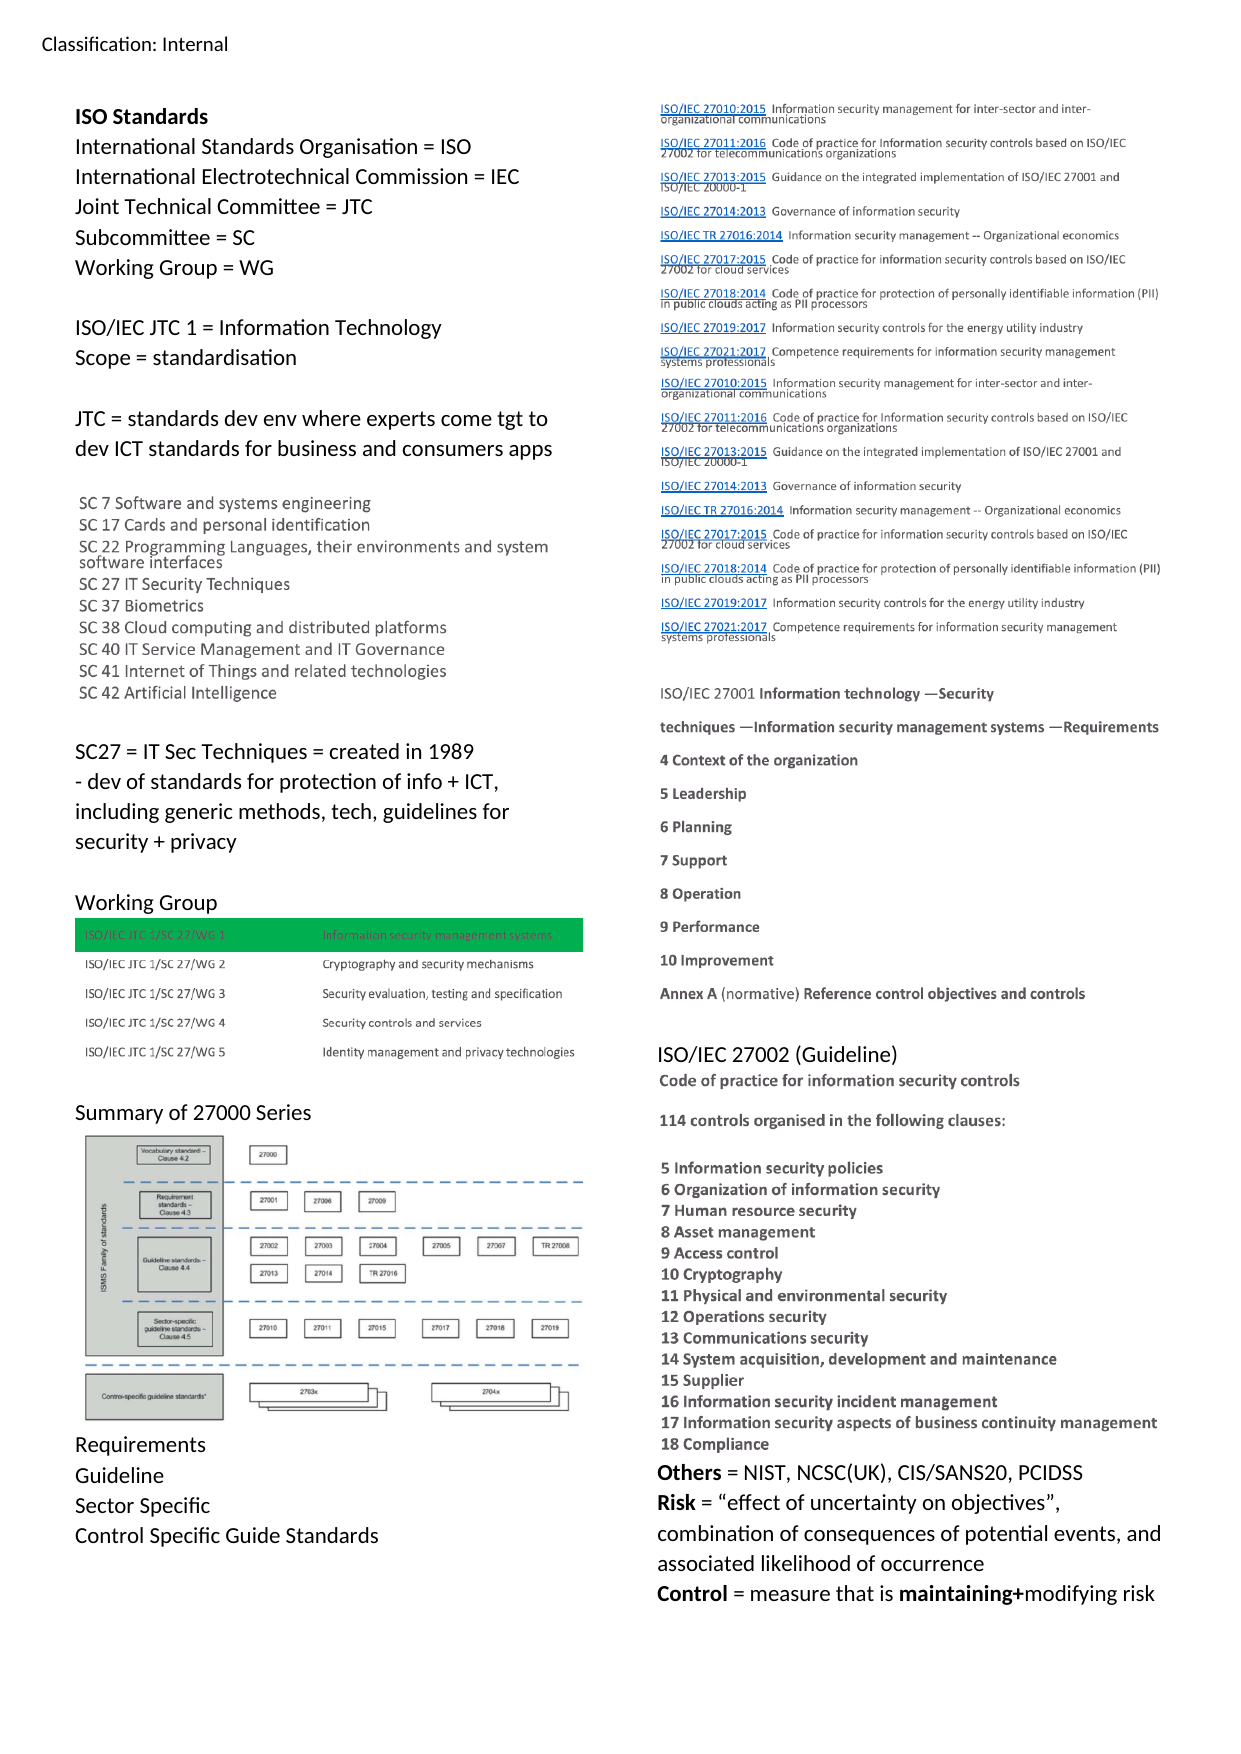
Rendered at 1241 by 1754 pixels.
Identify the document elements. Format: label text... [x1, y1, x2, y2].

picture [75, 918, 584, 1066]
text - dev of standards for protection of info + ICT, including generic methods, tech, guidelines for security + privacy [75, 767, 583, 856]
text Guideline [75, 1461, 583, 1489]
text Sector Specific [75, 1491, 583, 1519]
picture [657, 101, 1166, 372]
picture [75, 494, 554, 705]
text Joint Technical Committee = JTC [75, 192, 583, 220]
text JTC = standards dev env where experts come tgt to dev ICT standards for business and consumers apps [75, 404, 583, 462]
text Risk = “effect of uncertainty on objectives”, combination of consequences of potential events, and associated likelihood of occurrence [657, 1488, 1165, 1577]
text ISO/IEC 27002 (Guideline) [657, 1040, 1165, 1068]
text Requirements [75, 1431, 583, 1458]
text Scope = standardisation [75, 343, 583, 371]
picture [657, 683, 1166, 1008]
text ISO Standards [75, 102, 583, 130]
text Control Specific Guide Standards [75, 1521, 583, 1549]
text Others = NIST, NCSC(UK), CIS/SANS20, PCIDSS [657, 1458, 1165, 1486]
text Subcommittee = SC [75, 223, 583, 251]
text SC27 = IT Sec Techniques = created in 1989 [75, 737, 583, 765]
text Summary of 27000 Series [75, 1098, 583, 1126]
text Working Group [75, 888, 583, 916]
text Working Group = WG [75, 253, 583, 281]
text International Standards Organisation = ISO [75, 132, 583, 160]
picture [657, 373, 1166, 652]
text ISO/IEC JTC 1 = Information Technology [75, 313, 583, 341]
text Control = measure that is maintaining+modifying risk [657, 1579, 1165, 1607]
picture [657, 1070, 1166, 1456]
picture [75, 1128, 584, 1429]
text International Electrotechnical Commission = IEC [75, 162, 583, 190]
